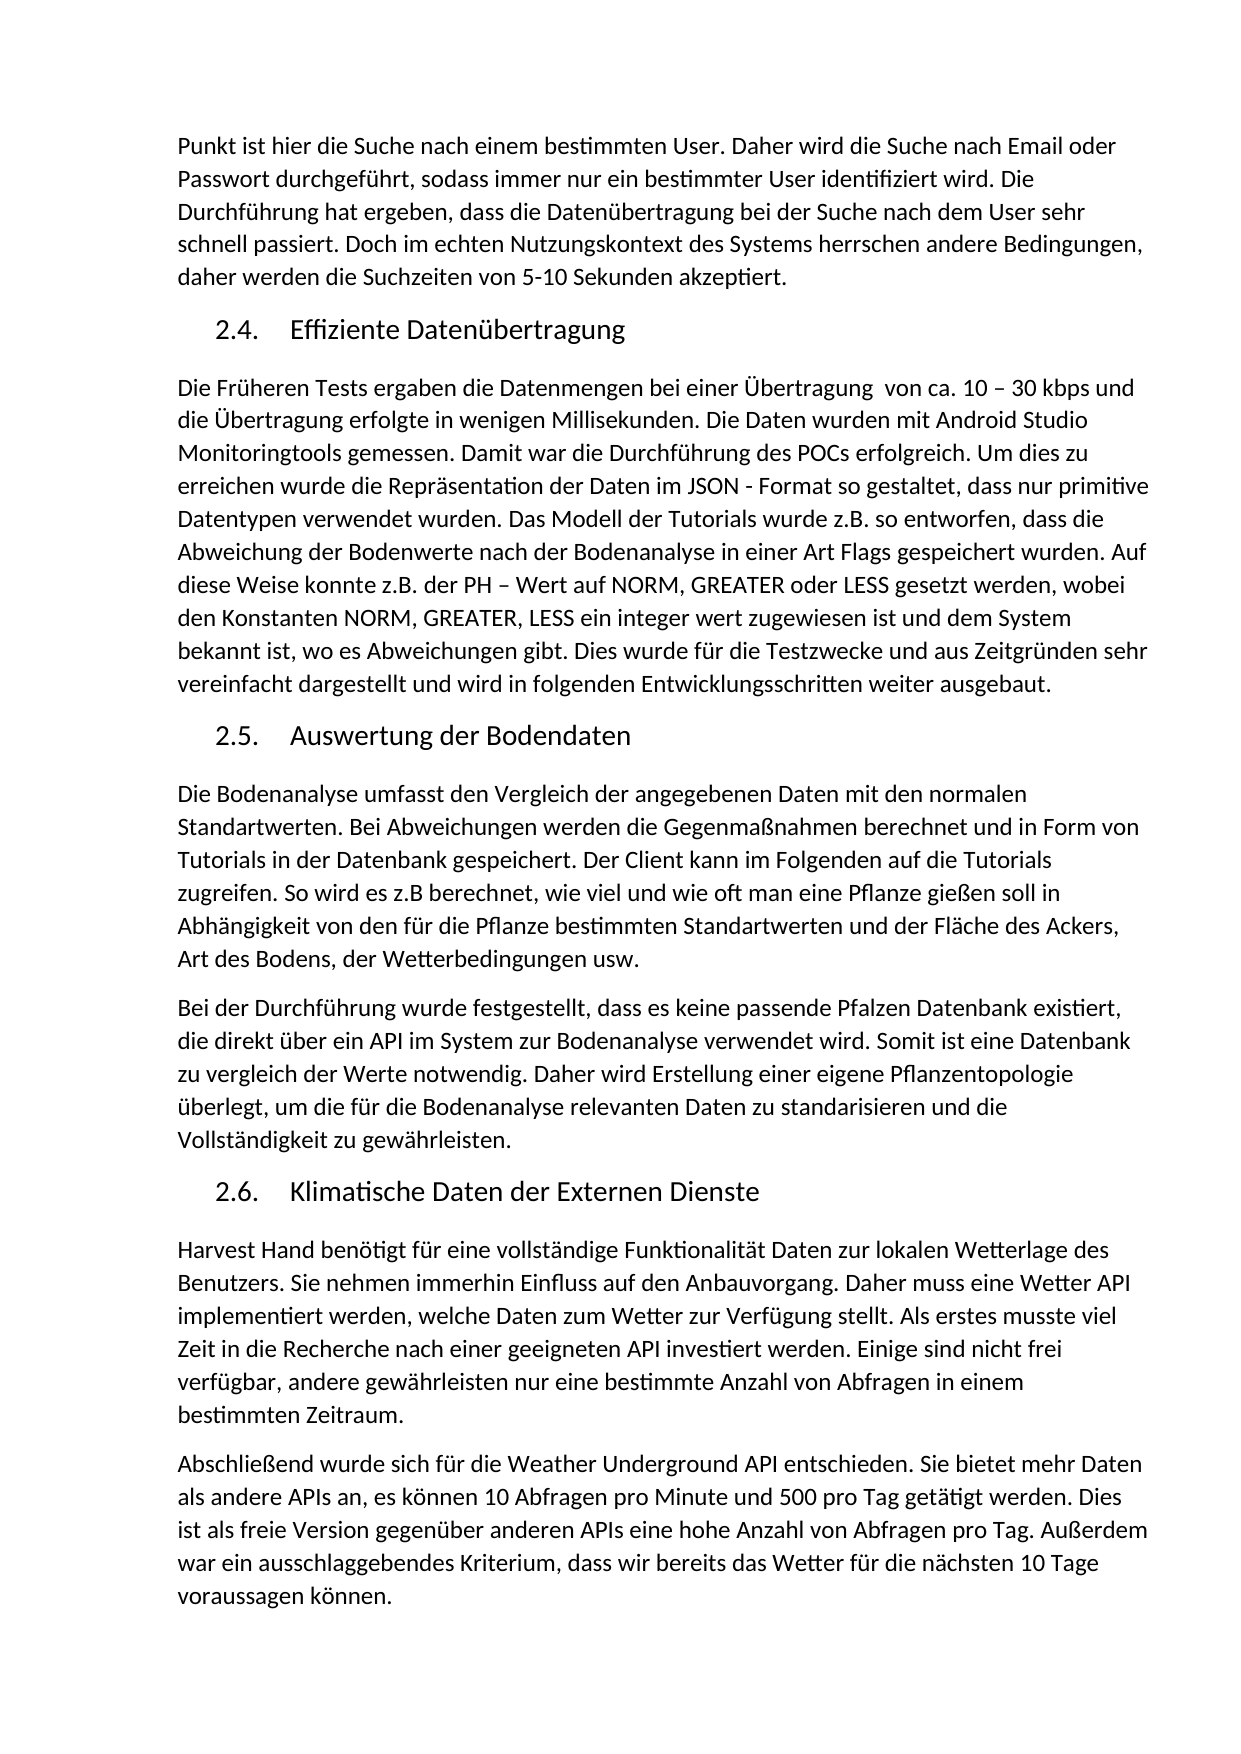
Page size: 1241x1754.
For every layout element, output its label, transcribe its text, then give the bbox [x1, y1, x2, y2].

subtitle Effiziente Datenübertragung [215, 311, 1152, 347]
subtitle Klimatische Daten der Externen Dienste [215, 1173, 1152, 1209]
text Abschließend wurde sich für die Weather Underground API entschieden. Sie bietet mehr Daten als andere APIs an, es können 10 Abfragen pro Minute und 500 pro Tag getätigt werden. Dies ist als freie Version gegenüber anderen APIs eine hohe Anzahl von Abfragen pro Tag. Außerdem war ein ausschlaggebendes Kriterium, dass wir bereits das Wetter für die nächsten 10 Tage voraussagen können. [177, 1448, 1152, 1611]
subtitle Auswertung der Bodendaten [215, 717, 1152, 753]
text Die Bodenanalyse umfasst den Vergleich der angegebenen Daten mit den normalen Standartwerten. Bei Abweichungen werden die Gegenmaßnahmen berechnet und in Form von Tutorials in der Datenbank gespeichert. Der Client kann im Folgenden auf die Tutorials zugreifen. So wird es z.B berechnet, wie viel und wie oft man eine Pflanze gießen soll in Abhängigkeit von den für die Pflanze bestimmten Standartwerten und der Fläche des Ackers, Art des Bodens, der Wetterbedingungen usw. [177, 778, 1152, 973]
text Die Früheren Tests ergaben die Datenmengen bei einer Übertragung von ca. 10 – 30 kbps und die Übertragung erfolgte in wenigen Millisekunden. Die Daten wurden mit Android Studio Monitoringtools gemessen. Damit war die Durchführung des POCs erfolgreich. Um dies zu erreichen wurde die Repräsentation der Daten im JSON - Format so gestaltet, dass nur primitive Datentypen verwendet wurden. Das Modell der Tutorials wurde z.B. so entworfen, dass die Abweichung der Bodenwerte nach der Bodenanalyse in einer Art Flags gespeichert wurden. Auf diese Weise konnte z.B. der PH – Wert auf NORM, GREATER oder LESS gesetzt werden, wobei den Konstanten NORM, GREATER, LESS ein integer wert zugewiesen ist und dem System bekannt ist, wo es Abweichungen gibt. Dies wurde für die Testzwecke und aus Zeitgründen sehr vereinfacht dargestellt und wird in folgenden Entwicklungsschritten weiter ausgebaut. [177, 372, 1152, 698]
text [177, 130, 1152, 292]
text Harvest Hand benötigt für eine vollständige Funktionalität Daten zur lokalen Wetterlage des Benutzers. Sie nehmen immerhin Einfluss auf den Anbauvorgang. Daher muss eine Wetter API implementiert werden, welche Daten zum Wetter zur Verfügung stellt. Als erstes musste viel Zeit in die Recherche nach einer geeigneten API investiert werden. Einige sind nicht frei verfügbar, andere gewährleisten nur eine bestimmte Anzahl von Abfragen in einem bestimmten Zeitraum. [177, 1234, 1152, 1429]
text Bei der Durchführung wurde festgestellt, dass es keine passende Pfalzen Datenbank existiert, die direkt über ein API im System zur Bodenanalyse verwendet wird. Somit ist eine Datenbank zu vergleich der Werte notwendig. Daher wird Erstellung einer eigene Pflanzentopologie überlegt, um die für die Bodenanalyse relevanten Daten zu standarisieren und die Vollständigkeit zu gewährleisten. [177, 992, 1152, 1154]
